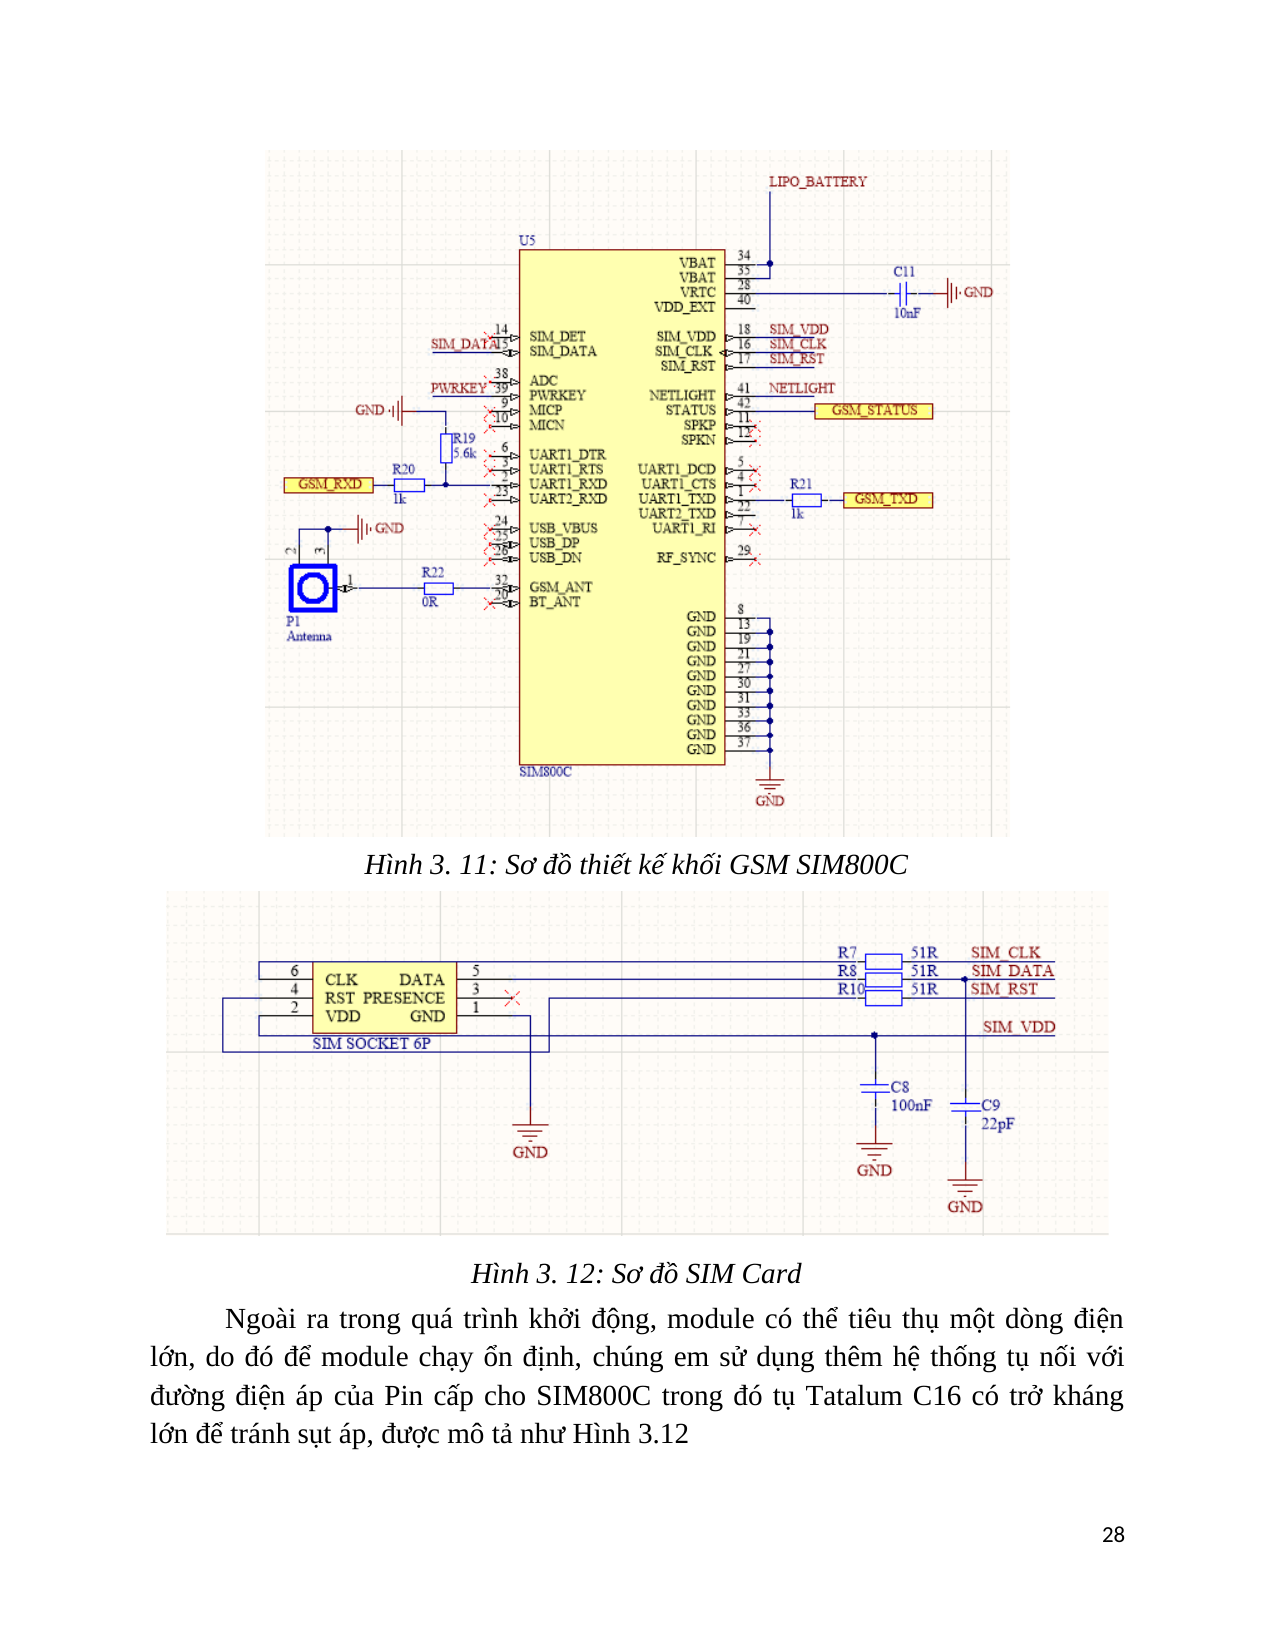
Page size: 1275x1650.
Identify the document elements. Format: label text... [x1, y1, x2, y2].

text Ngoài ra trong quá trình khởi động, module có thể tiêu thụ một dòng điện lớn, do đó để module chạy ổn định, chúng em sử dụng thêm hệ thống tụ nối với đường điện áp của Pin cấp cho SIM800C trong đó tụ Tatalum C16 có trở kháng lớn để tránh sụt áp, được mô tả như Hình 3.12 [150, 1301, 1125, 1450]
text Hình 3. 12: Sơ đồ SIM Card [150, 1256, 1125, 1290]
picture [265, 150, 1011, 837]
text Hình 3. 11: Sơ đồ thiết kế khối GSM SIM800C [150, 847, 1125, 880]
picture [166, 891, 1109, 1236]
